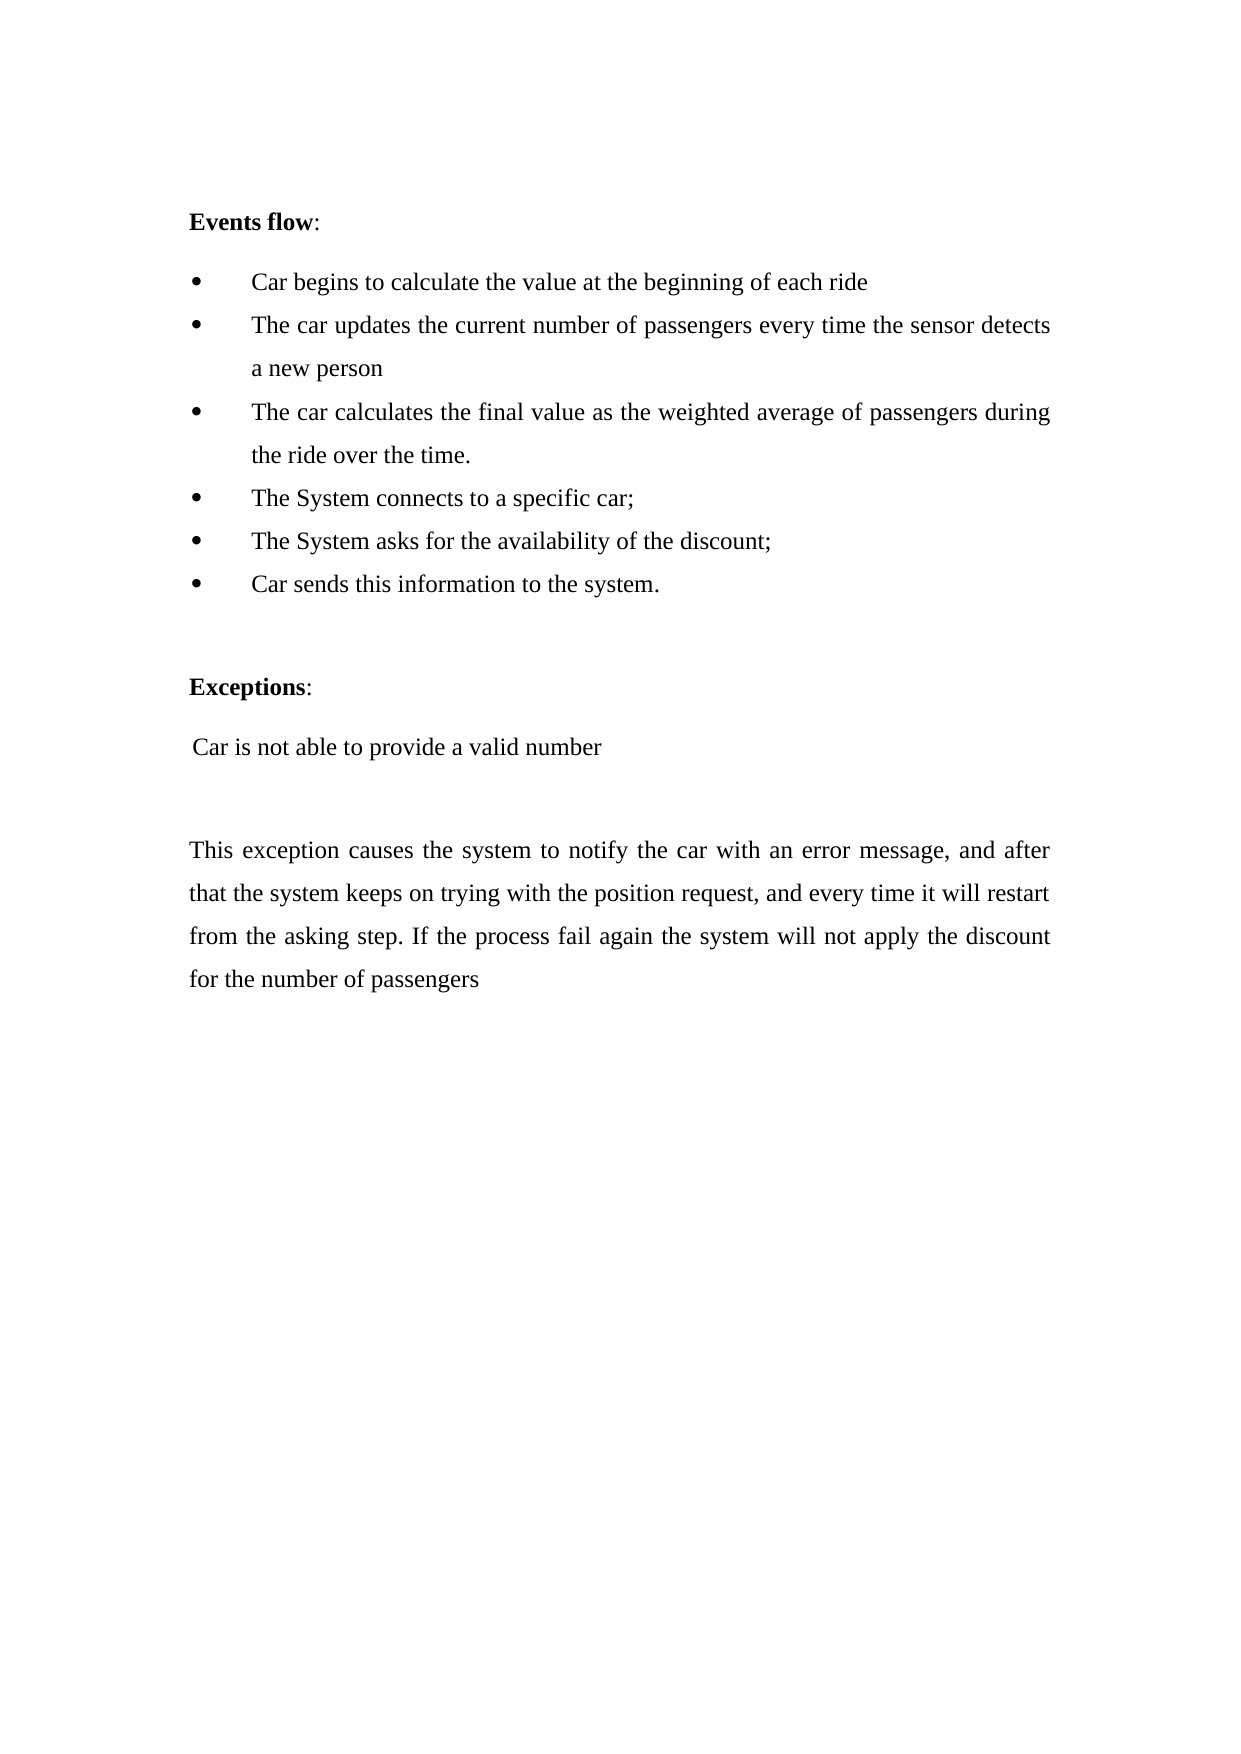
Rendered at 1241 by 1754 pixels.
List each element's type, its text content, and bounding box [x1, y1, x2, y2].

text Exceptions: [189, 672, 1051, 701]
list Car begins to calculate the value at the beginning of each ride [192, 267, 1051, 296]
list The System asks for the availability of the discount; [192, 526, 1051, 555]
text This exception causes the system to notify the car with an error message, and after that the system keeps on trying with the position request, and every time it will restart from the asking step. If the process fail again the system will not apply the discount for the number of passengers [189, 835, 1051, 993]
list The car calculates the final value as the weighted average of passengers during the ride over the time. [192, 397, 1051, 468]
text Car is not able to provide a valid number [192, 732, 1051, 761]
list The car updates the current number of passengers every time the sensor detects a new person [192, 310, 1051, 382]
text Events flow: [189, 207, 1051, 236]
list Car sends this information to the system. [192, 569, 1051, 598]
list The System connects to a specific car; [192, 483, 1051, 512]
